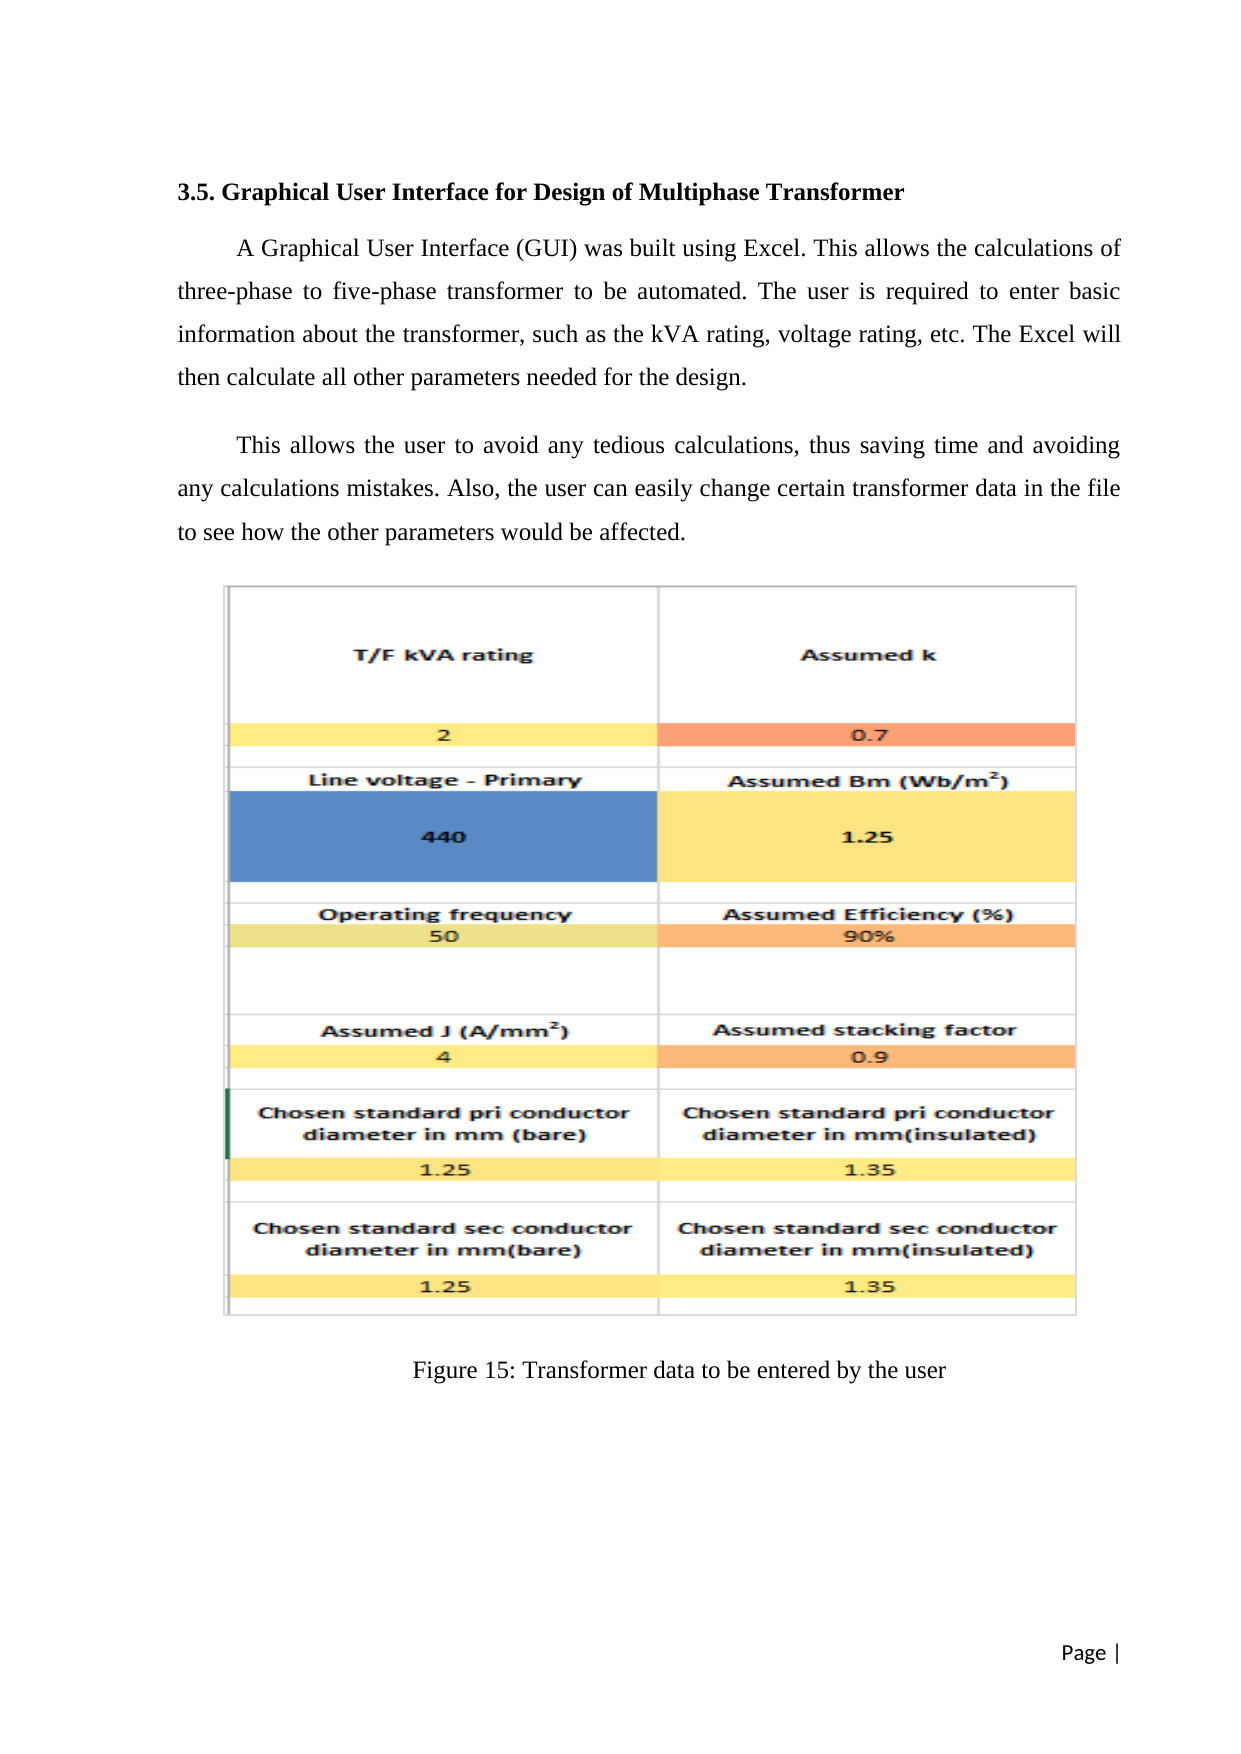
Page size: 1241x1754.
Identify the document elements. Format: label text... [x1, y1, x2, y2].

picture [225, 586, 1075, 1314]
text A Graphical User Interface (GUI) was built using Excel. This allows the calculations of three-phase to five-phase transformer to be automated. The user is required to enter basic information about the transformer, such as the kVA rating, voltage rating, etc. The Excel will then calculate all other parameters needed for the design. [177, 233, 1122, 391]
text This allows the user to avoid any tedious calculations, thus saving time and avoiding any calculations mistakes. Also, the user can easily change certain transformer data in the file to see how the other parameters would be affected. [177, 430, 1122, 545]
text Figure 15: Transformer data to be entered by the user [177, 1355, 1122, 1383]
subtitle 3.5. Graphical User Interface for Design of Multiphase Transformer [177, 177, 1122, 206]
